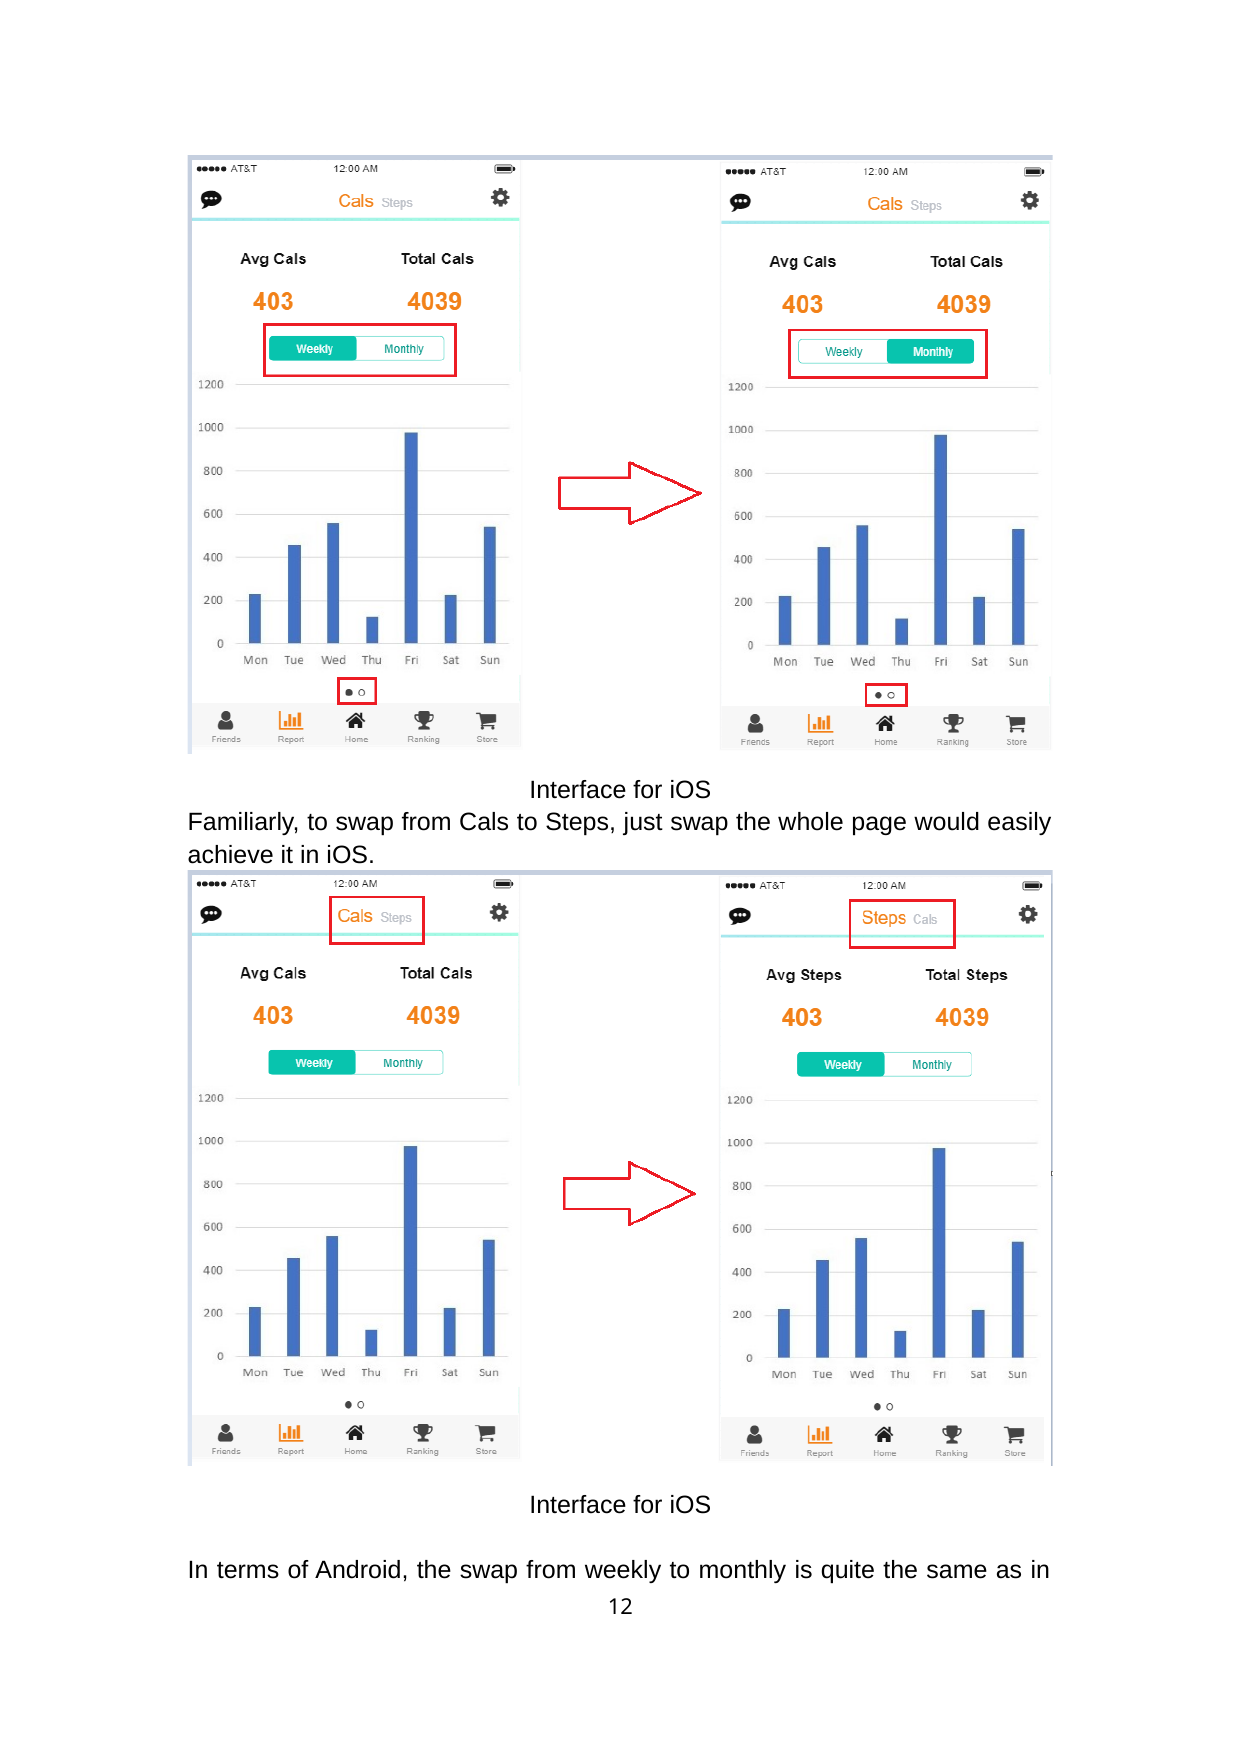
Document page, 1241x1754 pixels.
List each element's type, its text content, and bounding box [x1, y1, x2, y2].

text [187, 1553, 1053, 1586]
picture [187, 155, 1053, 754]
text Interface for iOS [187, 1488, 1053, 1521]
picture [187, 870, 1053, 1466]
text Interface for iOS [187, 773, 1053, 806]
text Familiarly, to swap from Cals to Steps, just swap the whole page would easily achieve it in iOS. [187, 806, 1053, 870]
